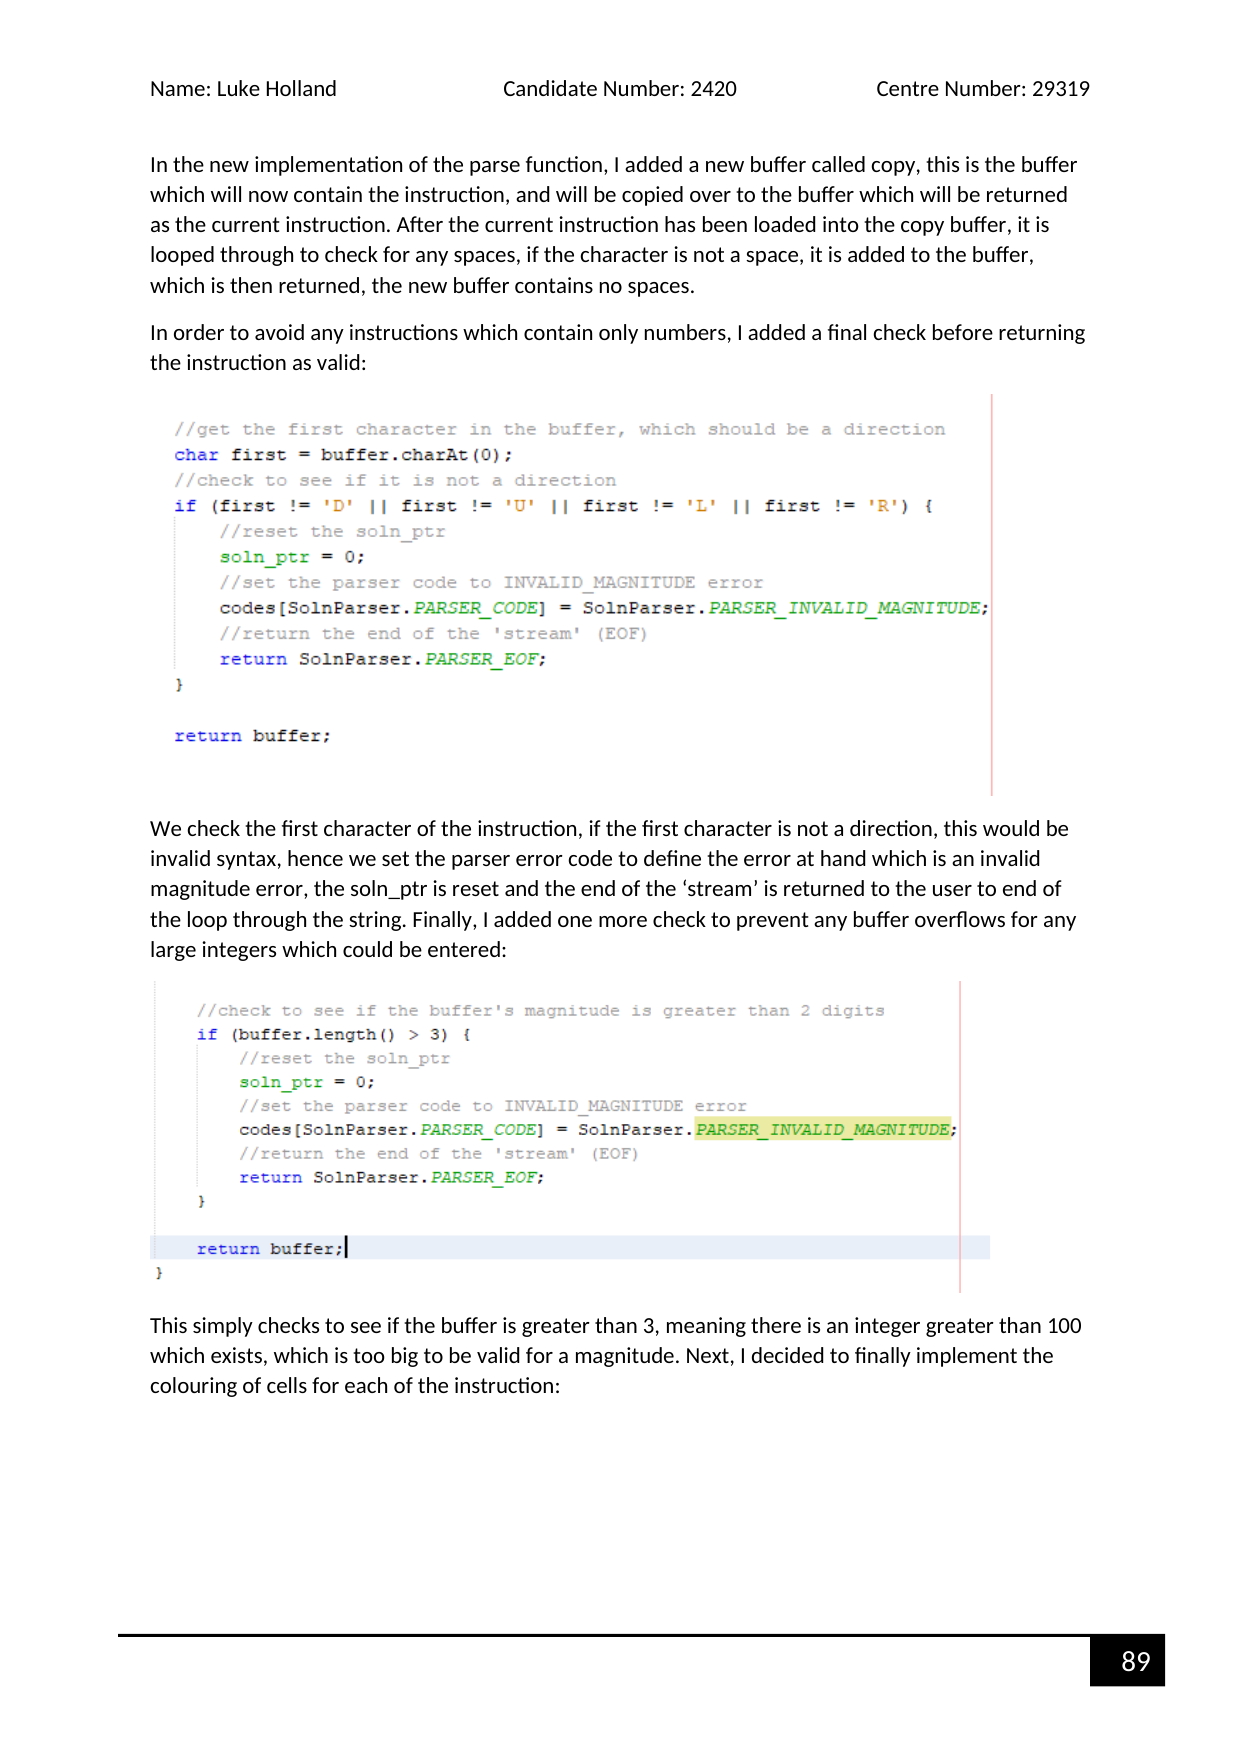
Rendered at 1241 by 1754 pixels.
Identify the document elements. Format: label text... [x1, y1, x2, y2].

text This simply checks to see if the buffer is greater than 3, meaning there is an integer greater than 100 which exists, which is too big to be valid for a magnitude. Next, I decided to finally implement the colouring of cells for each of the instruction: [150, 1311, 1090, 1399]
picture [150, 394, 1001, 796]
picture [150, 981, 991, 1293]
text We check the first character of the instruction, if the first character is not a direction, this would be invalid syntax, hence we set the parser error code to define the error at hand which is an invalid magnitude error, the soln_ptr is reset and the end of the ‘stream’ is returned to the user to end of the loop through the string. Finally, I added one more check to prevent any buffer overflows for any large integers which could be entered: [150, 814, 1090, 963]
text In order to avoid any instructions which contain only numbers, I added a final check before returning the instruction as valid: [150, 318, 1090, 376]
text In the new implementation of the parse function, I added a new buffer called copy, this is the buffer which will now contain the instruction, and will be copied over to the buffer which will be returned as the current instruction. After the current instruction has been loaded into the copy buffer, it is looped through to check for any spaces, if the character is not a space, it is added to the buffer, which is then returned, the new buffer contains no spaces. [150, 150, 1090, 299]
